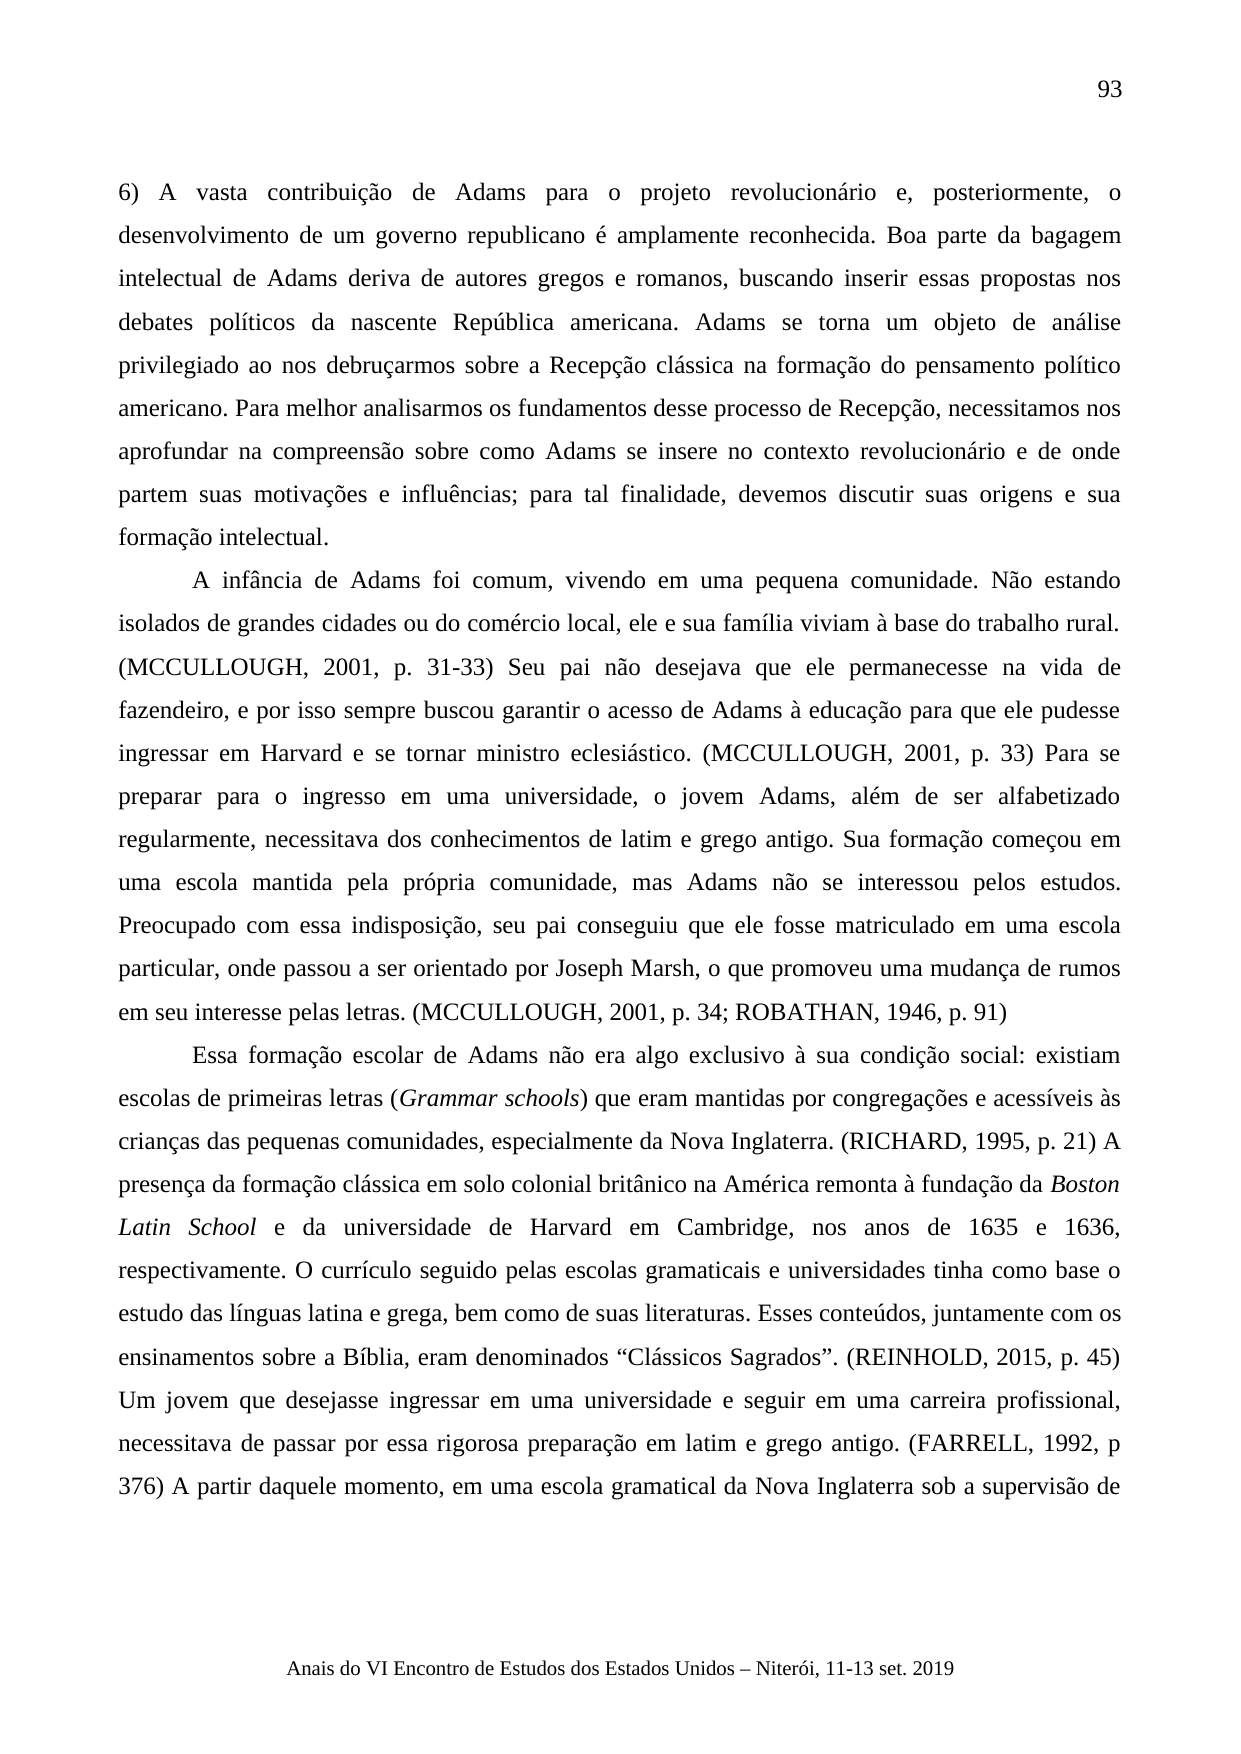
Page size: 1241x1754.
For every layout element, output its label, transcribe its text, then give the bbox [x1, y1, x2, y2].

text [118, 1040, 1122, 1500]
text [118, 177, 1122, 551]
text A infância de Adams foi comum, vivendo em uma pequena comunidade. Não estando isolados de grandes cidades ou do comércio local, ele e sua família viviam à base do trabalho rural. (MCCULLOUGH, 2001, p. 31-33) Seu pai não desejava que ele permanecesse na vida de fazendeiro, e por isso sempre buscou garantir o acesso de Adams à educação para que ele pudesse ingressar em Harvard e se tornar ministro eclesiástico. (MCCULLOUGH, 2001, p. 33) Para se preparar para o ingresso em uma universidade, o jovem Adams, além de ser alfabetizado regularmente, necessitava dos conhecimentos de latim e grego antigo. Sua formação começou em uma escola mantida pela própria comunidade, mas Adams não se interessou pelos estudos. Preocupado com essa indisposição, seu pai conseguiu que ele fosse matriculado em uma escola particular, onde passou a ser orientado por Joseph Marsh, o que promoveu uma mudança de rumos em seu interesse pelas letras. (MCCULLOUGH, 2001, p. 34; ROBATHAN, 1946, p. 91) [118, 565, 1122, 1025]
